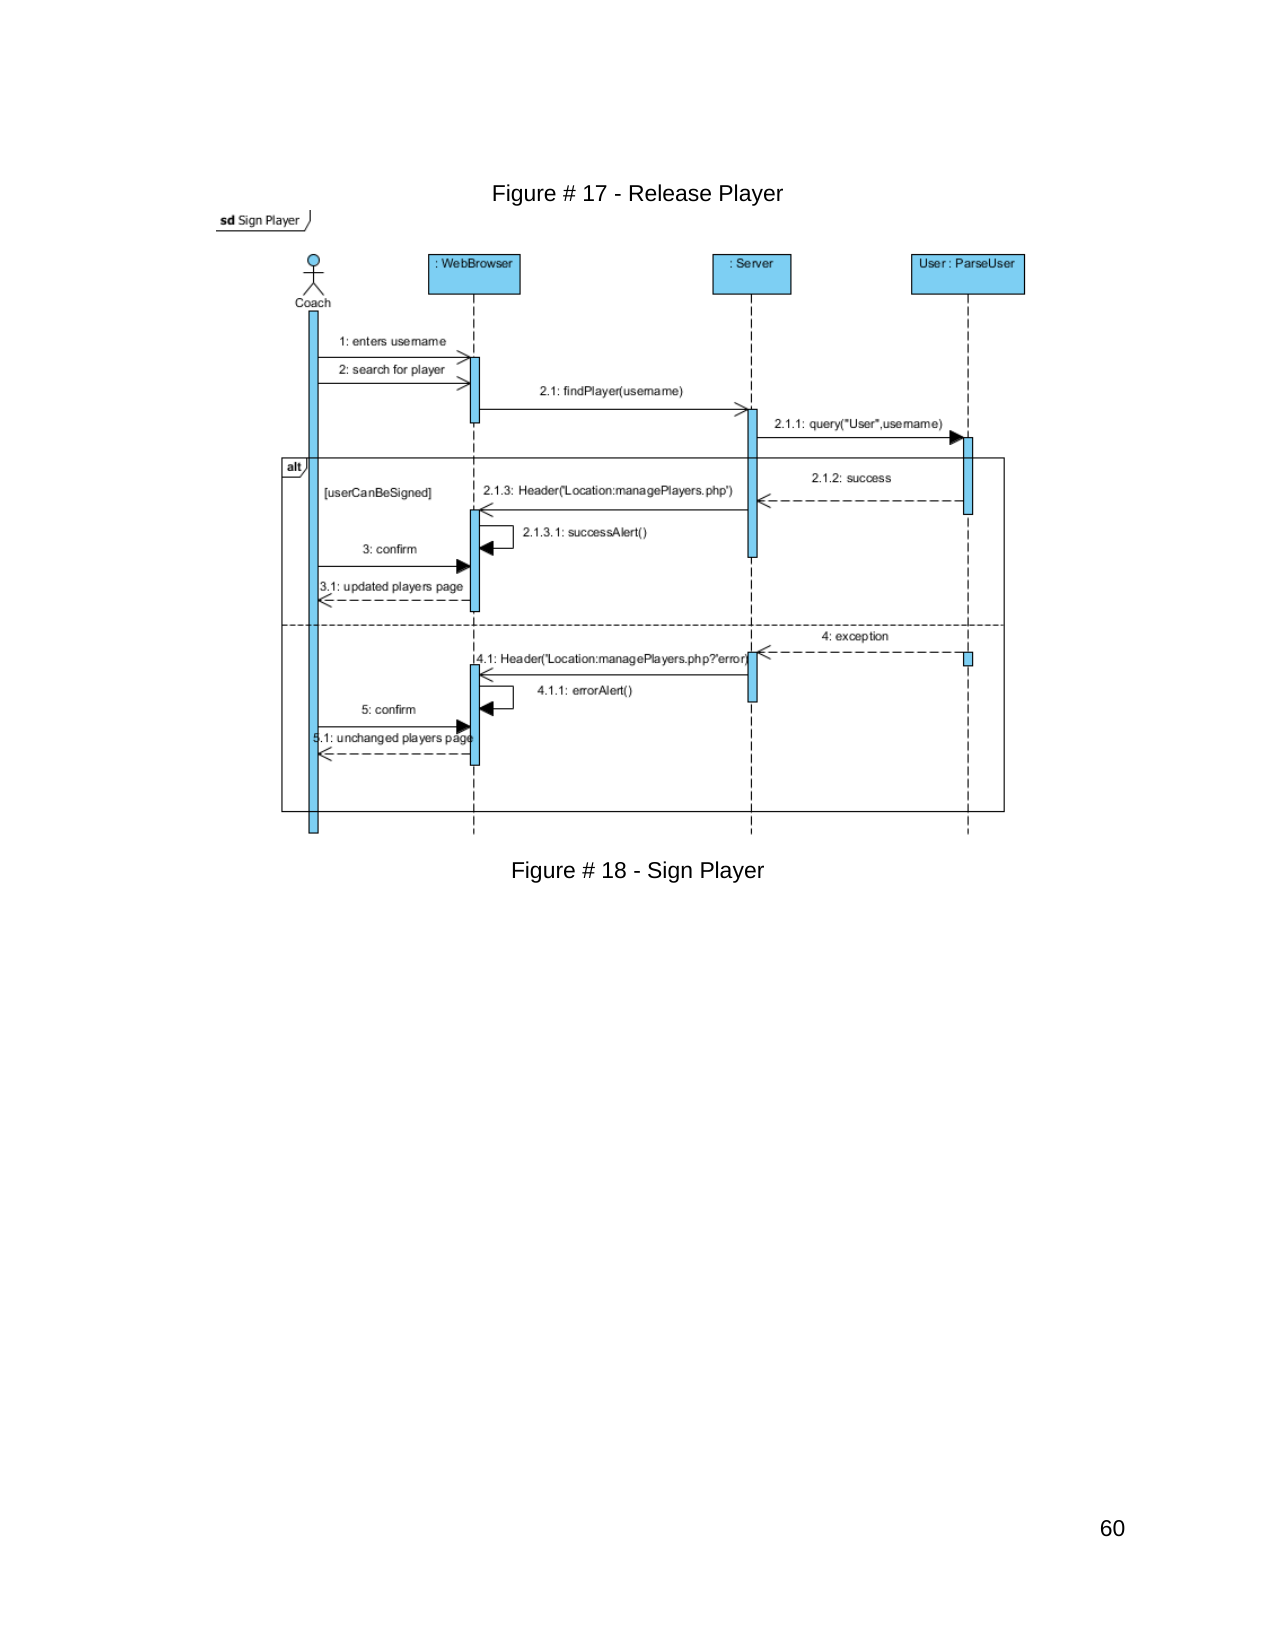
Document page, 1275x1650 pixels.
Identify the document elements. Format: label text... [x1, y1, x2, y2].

picture [216, 210, 1059, 854]
text Figure # 18 - Sign Player [150, 857, 1125, 884]
text Figure # 17 - Release Player [150, 180, 1125, 207]
